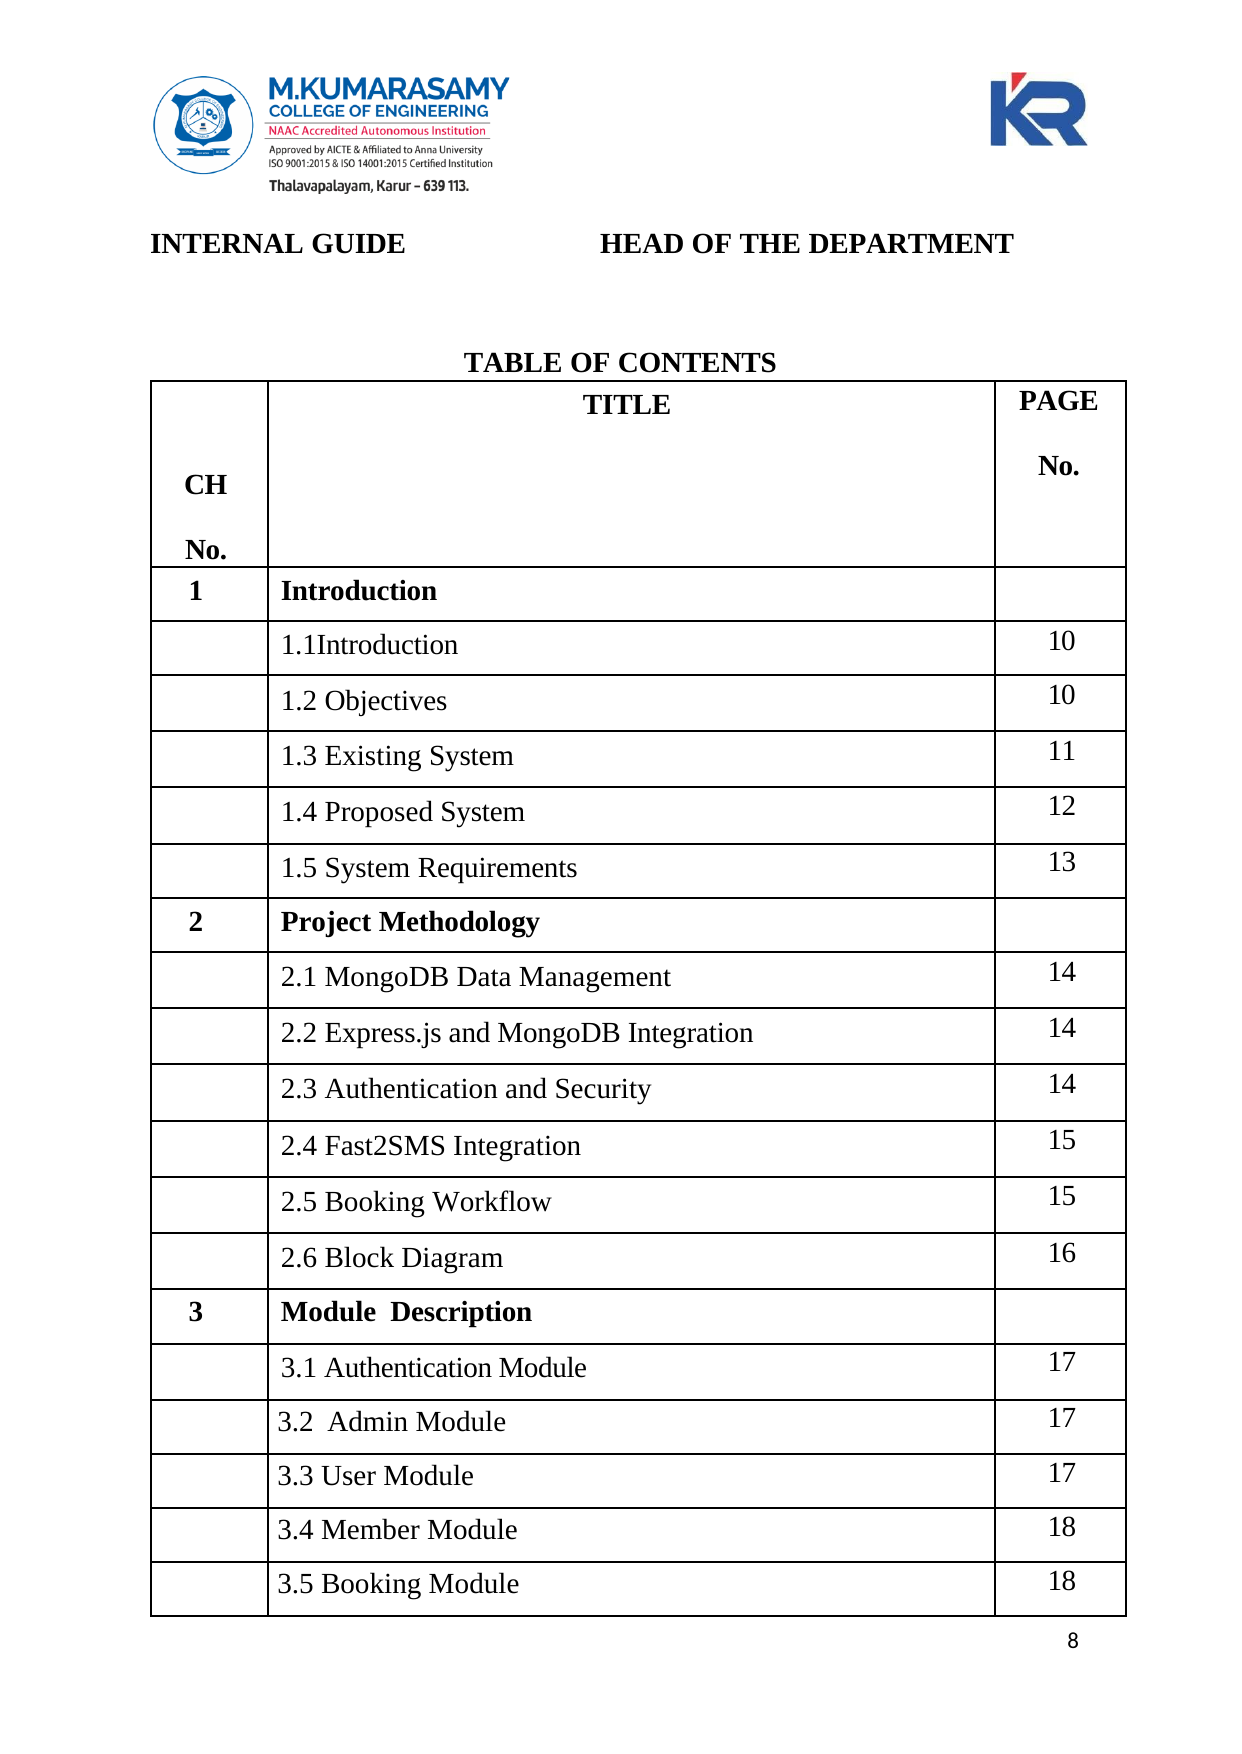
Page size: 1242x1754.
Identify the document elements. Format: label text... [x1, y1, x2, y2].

table_cell 3.4 Member Module [269, 1509, 994, 1561]
table_cell 1.1Introduction [269, 622, 994, 674]
table_cell [152, 622, 267, 674]
table_cell Introduction [269, 568, 994, 620]
table_cell [152, 1009, 267, 1063]
table_header CH No. [152, 382, 267, 566]
table_cell [996, 568, 1125, 620]
table_cell Module Description [269, 1290, 994, 1342]
table_header PAGE No. [996, 382, 1125, 566]
table_cell 17 [996, 1345, 1125, 1398]
table_cell 2.6 Block Diagram [269, 1234, 994, 1288]
table_cell 16 [996, 1234, 1125, 1288]
table_cell 3.1 Authentication Module [269, 1345, 994, 1398]
table_cell 3.5 Booking Module [269, 1563, 994, 1615]
table_cell 14 [996, 1065, 1125, 1119]
table_cell 17 [996, 1455, 1125, 1507]
table_cell [152, 1455, 267, 1507]
table_cell [152, 1234, 267, 1288]
table_cell 14 [996, 953, 1125, 1007]
table_cell [152, 788, 267, 842]
table_cell 1.5 System Requirements [269, 845, 994, 897]
table_cell [152, 732, 267, 786]
table_cell [152, 953, 267, 1007]
table_cell [996, 1290, 1125, 1342]
table_cell 10 [996, 622, 1125, 674]
table_cell [152, 1563, 267, 1615]
table_cell 2.5 Booking Workflow [269, 1178, 994, 1232]
table_cell 13 [996, 845, 1125, 897]
table_cell 1.3 Existing System [269, 732, 994, 786]
table_cell [152, 676, 267, 730]
table_cell 18 [996, 1563, 1125, 1615]
table_cell 14 [996, 1009, 1125, 1063]
table_cell [152, 1401, 267, 1453]
table_cell [152, 1345, 267, 1398]
table_cell 15 [996, 1122, 1125, 1176]
table_cell [152, 845, 267, 897]
table_cell 2.3 Authentication and Security [269, 1065, 994, 1119]
table_cell [996, 899, 1125, 951]
table_cell 12 [996, 788, 1125, 842]
picture [153, 76, 510, 194]
table_cell 3.2 Admin Module [269, 1401, 994, 1453]
table_cell [152, 1178, 267, 1232]
table_cell 2.4 Fast2SMS Integration [269, 1122, 994, 1176]
text INTERNAL GUIDE HEAD OF THE DEPARTMENT [150, 226, 1138, 260]
table_cell 3 [152, 1290, 267, 1342]
table_cell 15 [996, 1178, 1125, 1232]
table_cell 2.2 Express.js and MongoDB Integration [269, 1009, 994, 1063]
table_cell 1.4 Proposed System [269, 788, 994, 842]
table_cell 1.2 Objectives [269, 676, 994, 730]
table_cell 18 [996, 1509, 1125, 1561]
table_cell [152, 1065, 267, 1119]
picture [990, 72, 1088, 146]
text TABLE OF CONTENTS [269, 345, 971, 379]
table_cell 11 [996, 732, 1125, 786]
table_cell 1 [152, 568, 267, 620]
table_cell 2.1 MongoDB Data Management [269, 953, 994, 1007]
table_cell 3.3 User Module [269, 1455, 994, 1507]
table_cell 10 [996, 676, 1125, 730]
table_cell 17 [996, 1401, 1125, 1453]
table_cell [152, 1122, 267, 1176]
table_header TITLE [269, 382, 994, 566]
table_cell [152, 1509, 267, 1561]
table_cell 2 [152, 899, 267, 951]
table_cell Project Methodology [269, 899, 994, 951]
